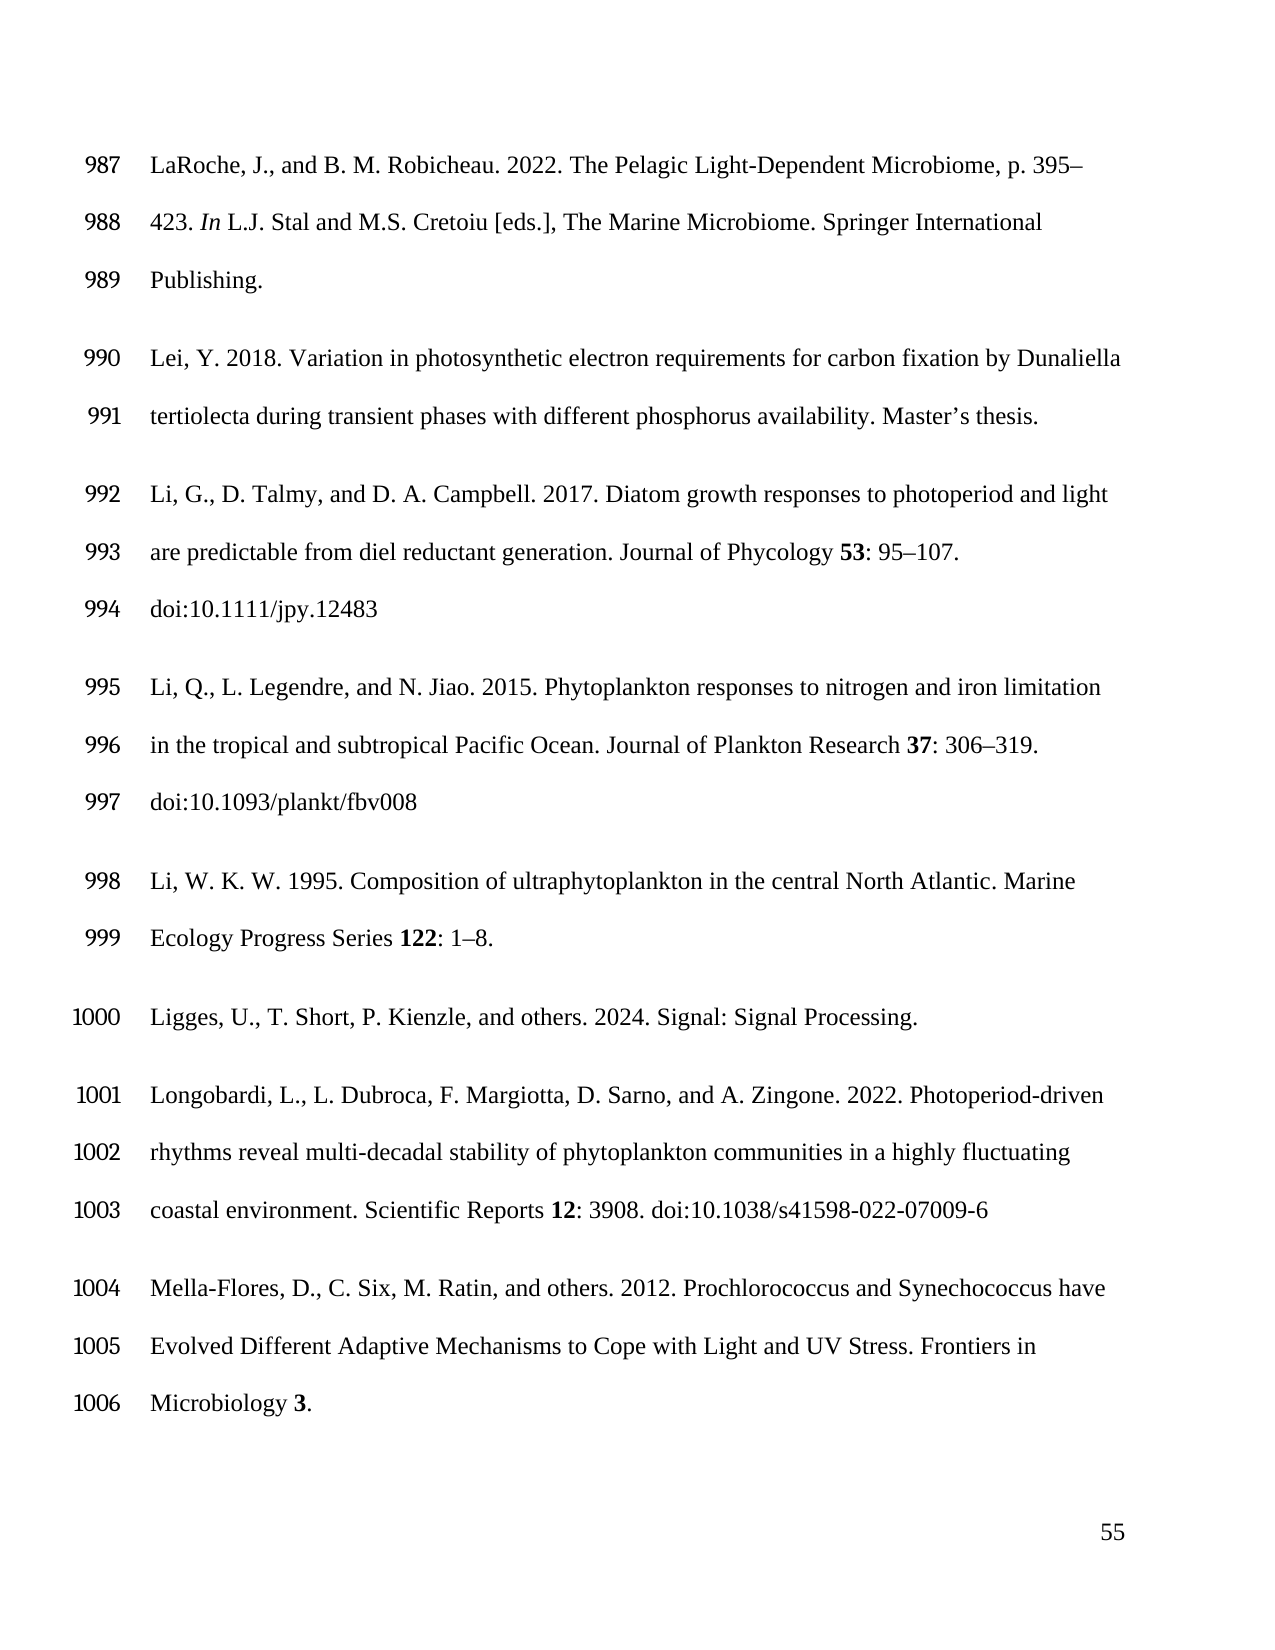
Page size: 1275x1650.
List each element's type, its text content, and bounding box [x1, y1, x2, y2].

text LaRoche, J., and B. M. Robicheau. 2022. The Pelagic Light-Dependent Microbiome, p. 395–423. In L.J. Stal and M.S. Cretoiu [eds.], The Marine Microbiome. Springer International Publishing. [150, 150, 1125, 294]
text Lei, Y. 2018. Variation in photosynthetic electron requirements for carbon fixation by Dunaliella tertiolecta during transient phases with different phosphorus availability. Master’s thesis. [150, 343, 1125, 429]
text Ligges, U., T. Short, P. Kienzle, and others. 2024. Signal: Signal Processing. [150, 1002, 1125, 1030]
text Li, W. K. W. 1995. Composition of ultraphytoplankton in the central North Atlantic. Marine Ecology Progress Series 122: 1–8. [150, 866, 1125, 952]
text Mella-Flores, D., C. Six, M. Ratin, and others. 2012. Prochlorococcus and Synechococcus have Evolved Different Adaptive Mechanisms to Cope with Light and UV Stress. Frontiers in Microbiology 3. [150, 1273, 1125, 1417]
text Li, Q., L. Legendre, and N. Jiao. 2015. Phytoplankton responses to nitrogen and iron limitation in the tropical and subtropical Pacific Ocean. Journal of Plankton Research 37: 306–319. doi:10.1093/plankt/fbv008 [150, 672, 1125, 816]
text Li, G., D. Talmy, and D. A. Campbell. 2017. Diatom growth responses to photoperiod and light are predictable from diel reductant generation. Journal of Phycology 53: 95–107. doi:10.1111/jpy.12483 [150, 479, 1125, 623]
text Longobardi, L., L. Dubroca, F. Margiotta, D. Sarno, and A. Zingone. 2022. Photoperiod-driven rhythms reveal multi-decadal stability of phytoplankton communities in a highly fluctuating coastal environment. Scientific Reports 12: 3908. doi:10.1038/s41598-022-07009-6 [150, 1080, 1125, 1224]
